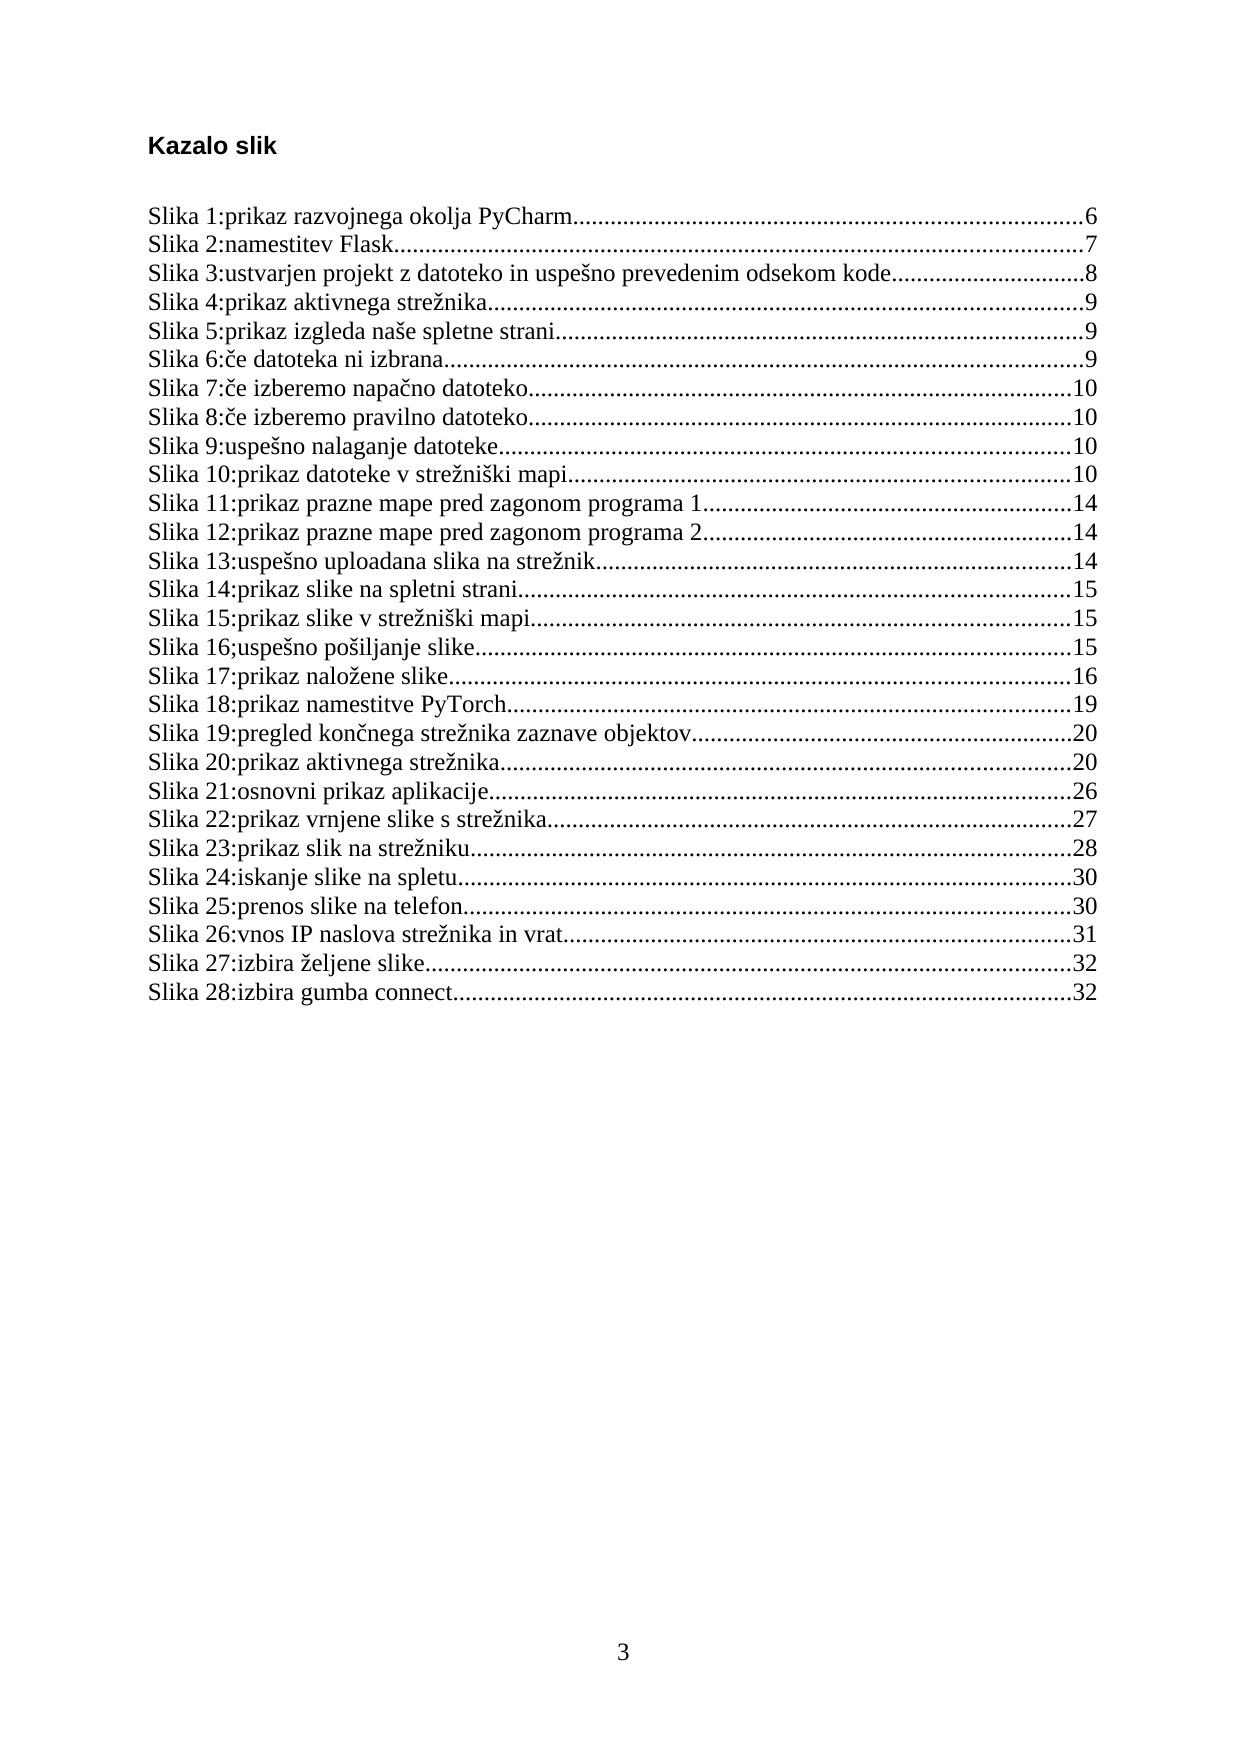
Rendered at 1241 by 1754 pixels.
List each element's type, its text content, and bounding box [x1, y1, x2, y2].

text Slika 14:prikaz slike na spletni strani 15 [148, 574, 1098, 603]
text Slika 28:izbira gumba connect 32 [148, 977, 1098, 1006]
text Slika 23:prikaz slik na strežniku 28 [148, 833, 1098, 862]
text Slika 21:osnovni prikaz aplikacije 26 [148, 776, 1098, 804]
text Slika 12:prikaz prazne mape pred zagonom programa 2 14 [148, 517, 1098, 546]
text Slika 17:prikaz naložene slike 16 [148, 661, 1098, 689]
text Slika 20:prikaz aktivnega strežnika 20 [148, 747, 1098, 776]
text Slika 11:prikaz prazne mape pred zagonom programa 1 14 [148, 488, 1098, 517]
text Slika 13:uspešno uploadana slika na strežnik 14 [148, 546, 1098, 574]
text Slika 10:prikaz datoteke v strežniški mapi 10 [148, 459, 1098, 488]
text Slika 9:uspešno nalaganje datoteke 10 [148, 431, 1098, 459]
text Slika 22:prikaz vrnjene slike s strežnika 27 [148, 804, 1098, 833]
text Slika 5:prikaz izgleda naše spletne strani 9 [148, 316, 1098, 344]
text Slika 8:če izberemo pravilno datoteko 10 [148, 402, 1098, 431]
subtitle Kazalo slik [148, 131, 1098, 159]
text Slika 18:prikaz namestitve PyTorch 19 [148, 689, 1098, 718]
text Slika 6:če datoteka ni izbrana 9 [148, 344, 1098, 373]
text Slika 16;uspešno pošiljanje slike 15 [148, 632, 1098, 661]
text Slika 3:ustvarjen projekt z datoteko in uspešno prevedenim odsekom kode 8 [148, 258, 1098, 287]
text Slika 1:prikaz razvojnega okolja PyCharm 6 [148, 201, 1098, 229]
text Slika 19:pregled končnega strežnika zaznave objektov 20 [148, 718, 1098, 747]
text Slika 25:prenos slike na telefon 30 [148, 891, 1098, 919]
text Slika 4:prikaz aktivnega strežnika 9 [148, 287, 1098, 316]
text Slika 2:namestitev Flask 7 [148, 229, 1098, 258]
text Slika 15:prikaz slike v strežniški mapi 15 [148, 603, 1098, 632]
text Slika 27:izbira željene slike 32 [148, 948, 1098, 977]
text Slika 26:vnos IP naslova strežnika in vrat 31 [148, 919, 1098, 948]
text Slika 7:če izberemo napačno datoteko 10 [148, 373, 1098, 402]
text Slika 24:iskanje slike na spletu 30 [148, 862, 1098, 891]
